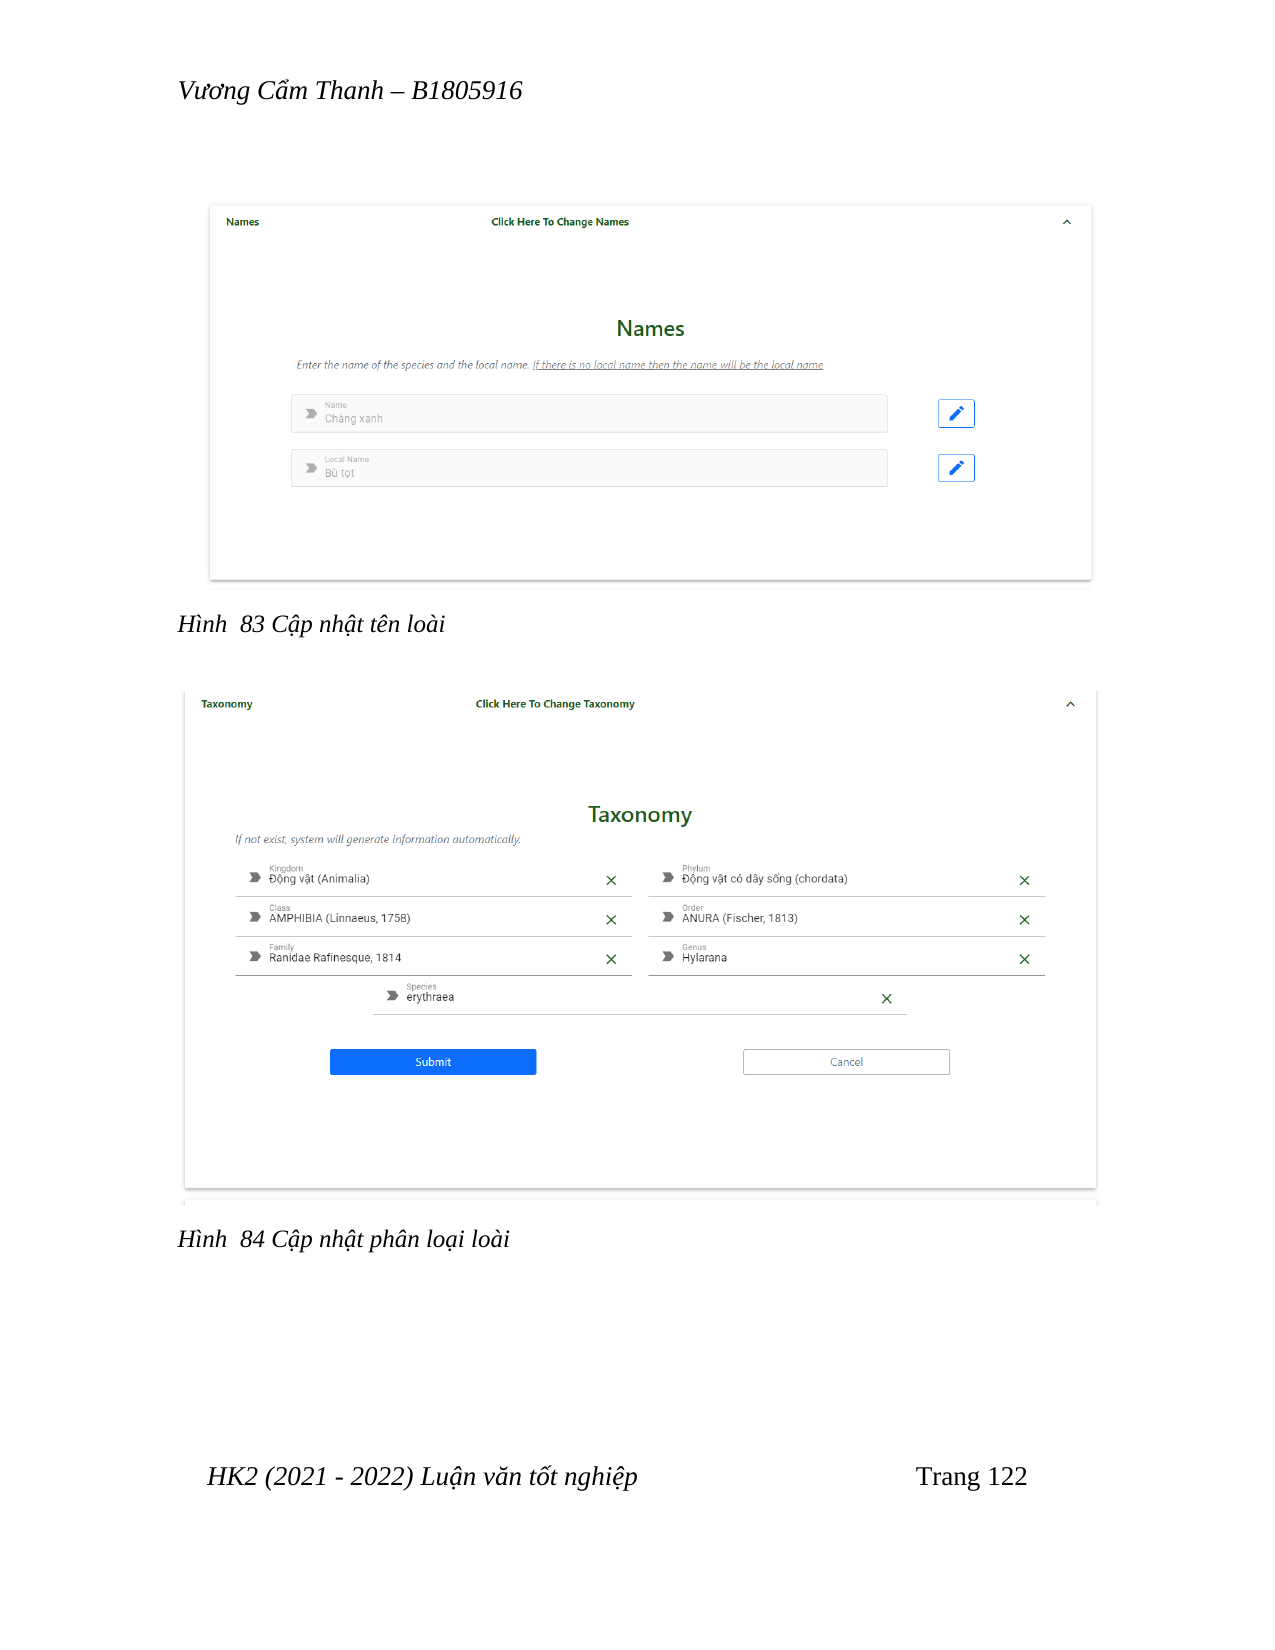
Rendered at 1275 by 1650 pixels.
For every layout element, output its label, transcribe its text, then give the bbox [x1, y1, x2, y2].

picture [177, 691, 1128, 1205]
picture [177, 190, 1128, 590]
text Hình 83 Cập nhật tên loài [177, 613, 1157, 638]
text Hình 84 Cập nhật phân loại loài [177, 1228, 1157, 1253]
